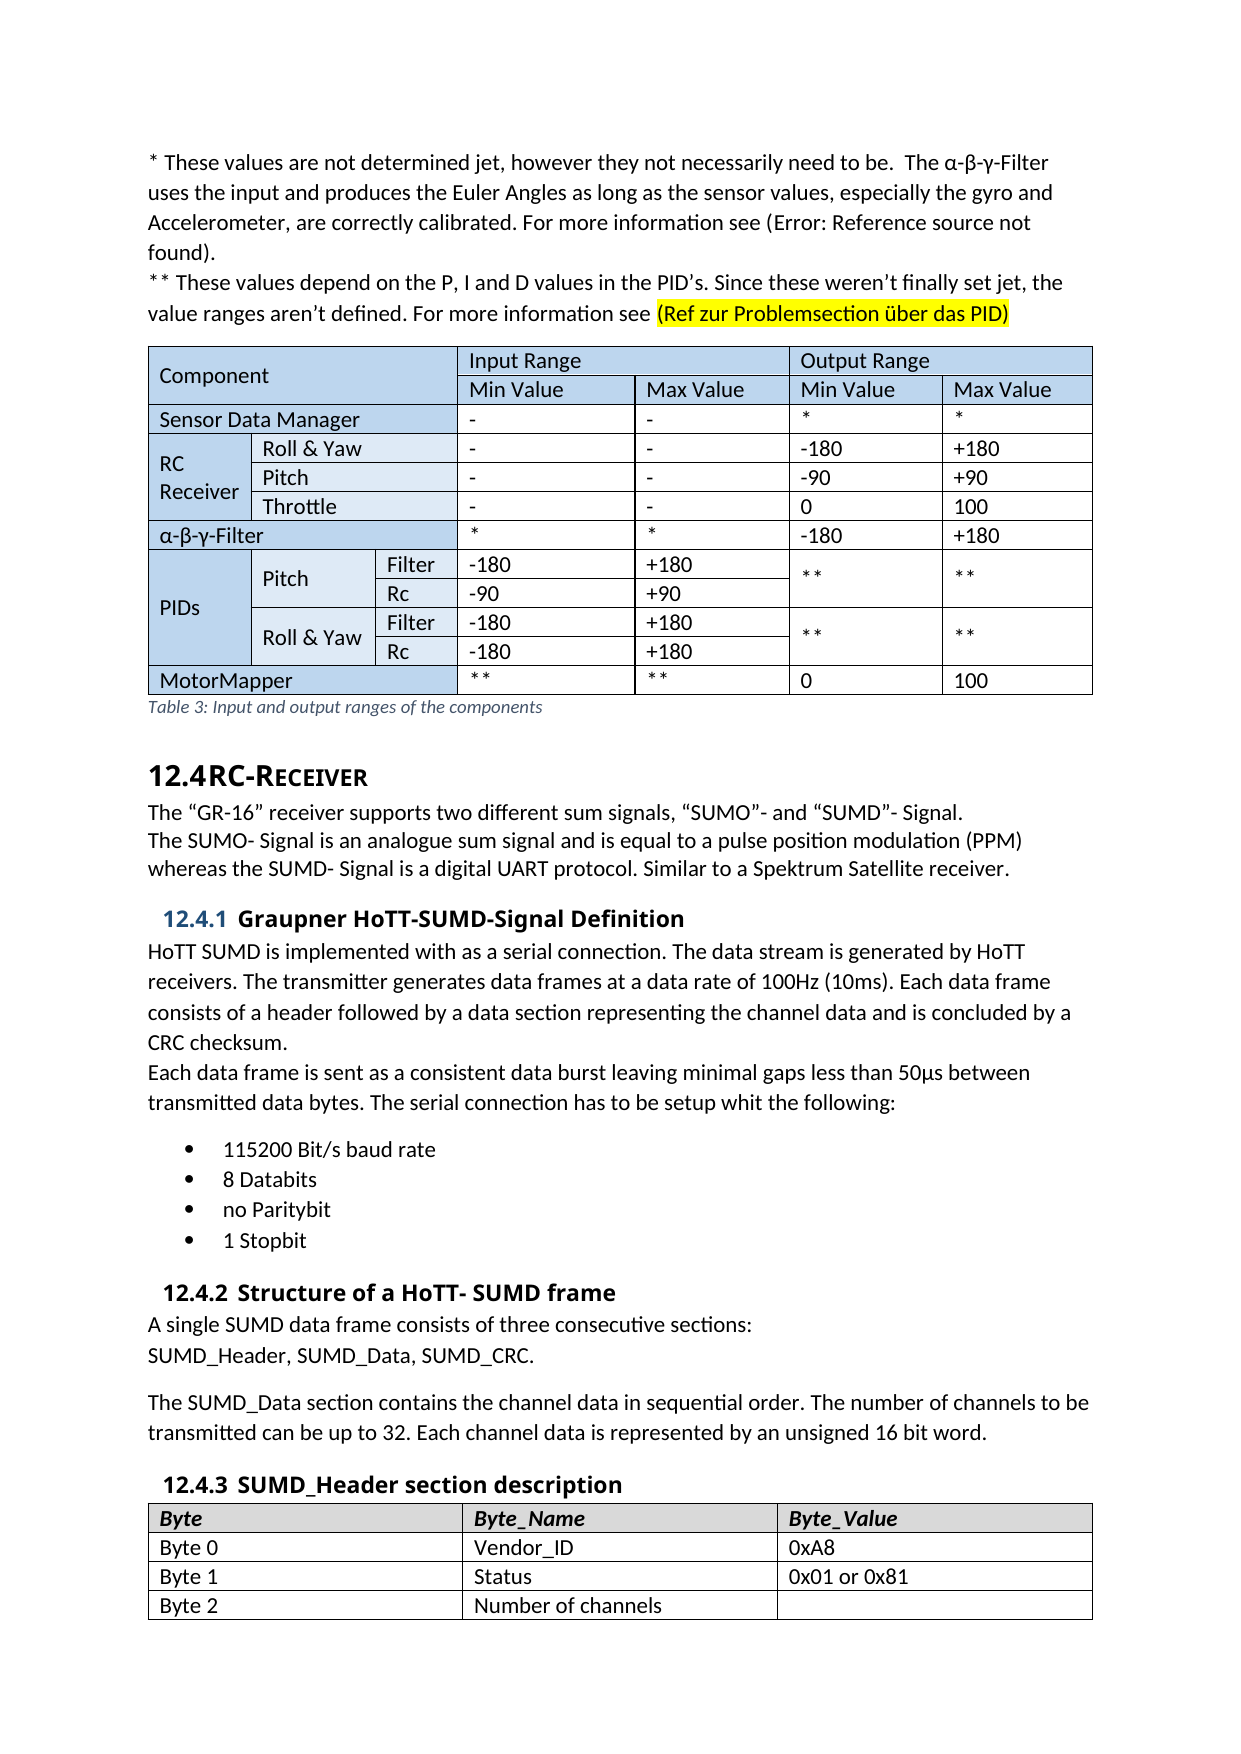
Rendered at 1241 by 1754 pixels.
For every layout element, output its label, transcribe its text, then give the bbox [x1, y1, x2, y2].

text The SUMD_Data section contains the channel data in sequential order. The number of channels to be transmitted can be up to 32. Each channel data is represented by an unsigned 16 bit word. [148, 1388, 1093, 1446]
table_cell 100 [943, 492, 1092, 520]
table_header Byte [149, 1504, 462, 1532]
table_cell Rc [376, 637, 457, 665]
table_cell Roll & Yaw [252, 434, 457, 462]
text A single SUMD data frame consists of three consecutive sections: SUMD_Header, SUMD_Data, SUMD_CRC. [148, 1311, 1093, 1369]
table_cell -180 [458, 637, 634, 665]
table_cell Vendor_ID [463, 1533, 777, 1561]
table_cell 0 [790, 492, 942, 520]
table_cell - [458, 492, 634, 520]
table_cell Throttle [252, 492, 457, 520]
subtitle Graupner HoTT-SUMD-Signal Definition [162, 903, 1093, 935]
table_cell ** [636, 666, 789, 694]
table_cell 0x01 or 0x81 [778, 1562, 1092, 1590]
table_cell * [458, 521, 634, 549]
list no Paritybit [185, 1196, 1093, 1223]
subtitle RC-Receiver [148, 756, 1093, 795]
table_cell * [943, 405, 1092, 433]
table_cell - [636, 463, 789, 491]
table_cell Number of channels [463, 1591, 777, 1619]
table_cell +90 [636, 579, 789, 607]
table_cell - [458, 405, 634, 433]
table_cell - [458, 434, 634, 462]
table_cell +90 [943, 463, 1092, 491]
table_cell [778, 1591, 1092, 1619]
table_cell Byte 2 [149, 1591, 462, 1619]
table_cell α-β-γ-Filter [149, 521, 457, 549]
table_cell Pitch [252, 550, 375, 607]
table_cell Min Value [790, 376, 942, 404]
table_cell -90 [458, 579, 634, 607]
table_cell Pitch [252, 463, 457, 491]
table_cell Sensor Data Manager [149, 405, 457, 433]
table_cell -90 [790, 463, 942, 491]
table_cell -180 [790, 434, 942, 462]
subtitle SUMD_Header section description [162, 1469, 1093, 1500]
table_cell * [790, 405, 942, 433]
table_cell +180 [636, 608, 789, 636]
table_cell ** [943, 608, 1092, 665]
table_cell Filter [376, 550, 457, 578]
table_cell Byte 1 [149, 1562, 462, 1590]
table_cell ** [790, 550, 942, 607]
table_header Input Range [458, 347, 789, 374]
table_header Component [149, 347, 457, 404]
subtitle Structure of a HoTT- SUMD frame [162, 1277, 1093, 1308]
table_cell +180 [636, 550, 789, 578]
table_cell Rc [376, 579, 457, 607]
table_cell - [458, 463, 634, 491]
table_cell 0xA8 [778, 1533, 1092, 1561]
table_cell +180 [943, 434, 1092, 462]
table_cell +180 [636, 637, 789, 665]
table_cell ** [943, 550, 1092, 607]
table_cell Byte 0 [149, 1533, 462, 1561]
text Table 3: Input and output ranges of the components [148, 695, 1093, 718]
table_cell - [636, 434, 789, 462]
table_cell - [636, 492, 789, 520]
table_header Output Range [790, 347, 1092, 374]
table_header Byte_Name [463, 1504, 777, 1532]
table_cell RC Receiver [149, 434, 251, 520]
table_cell Min Value [458, 376, 634, 404]
table_cell ** [790, 608, 942, 665]
table_cell Max Value [943, 376, 1092, 404]
table_cell - [636, 405, 789, 433]
text HoTT SUMD is implemented with as a serial connection. The data stream is generated by HoTT receivers. The transmitter generates data frames at a data rate of 100Hz (10ms). Each data frame consists of a header followed by a data section representing the channel data and is concluded by a CRC checksum. Each data frame is sent as a consistent data burst leaving minimal gaps less than 50µs between transmitted data bytes. The serial connection has to be setup whit the following: [148, 937, 1093, 1116]
list 1 Stopbit [185, 1226, 1093, 1254]
table_cell 100 [943, 666, 1092, 694]
list 8 Databits [185, 1165, 1093, 1193]
table_cell Status [463, 1562, 777, 1590]
table_cell Max Value [636, 376, 789, 404]
list 115200 Bit/s baud rate [185, 1135, 1093, 1163]
table_cell Roll & Yaw [252, 608, 375, 665]
table_cell -180 [458, 608, 634, 636]
table_cell +180 [943, 521, 1092, 549]
table_cell MotorMapper [149, 666, 457, 694]
table_cell PIDs [149, 550, 251, 665]
table_cell -180 [458, 550, 634, 578]
table_cell 0 [790, 666, 942, 694]
table_cell Filter [376, 608, 457, 636]
text The “GR-16” receiver supports two different sum signals, “SUMO”- and “SUMD”- Signal. The SUMO- Signal is an analogue sum signal and is equal to a pulse position modulation (PPM) whereas the SUMD- Signal is a digital UART protocol. Similar to a Spektrum Satellite receiver. [148, 798, 1093, 883]
table_header Byte_Value [778, 1504, 1092, 1532]
table_cell ** [458, 666, 634, 694]
table_cell -180 [790, 521, 942, 549]
table_cell * [636, 521, 789, 549]
